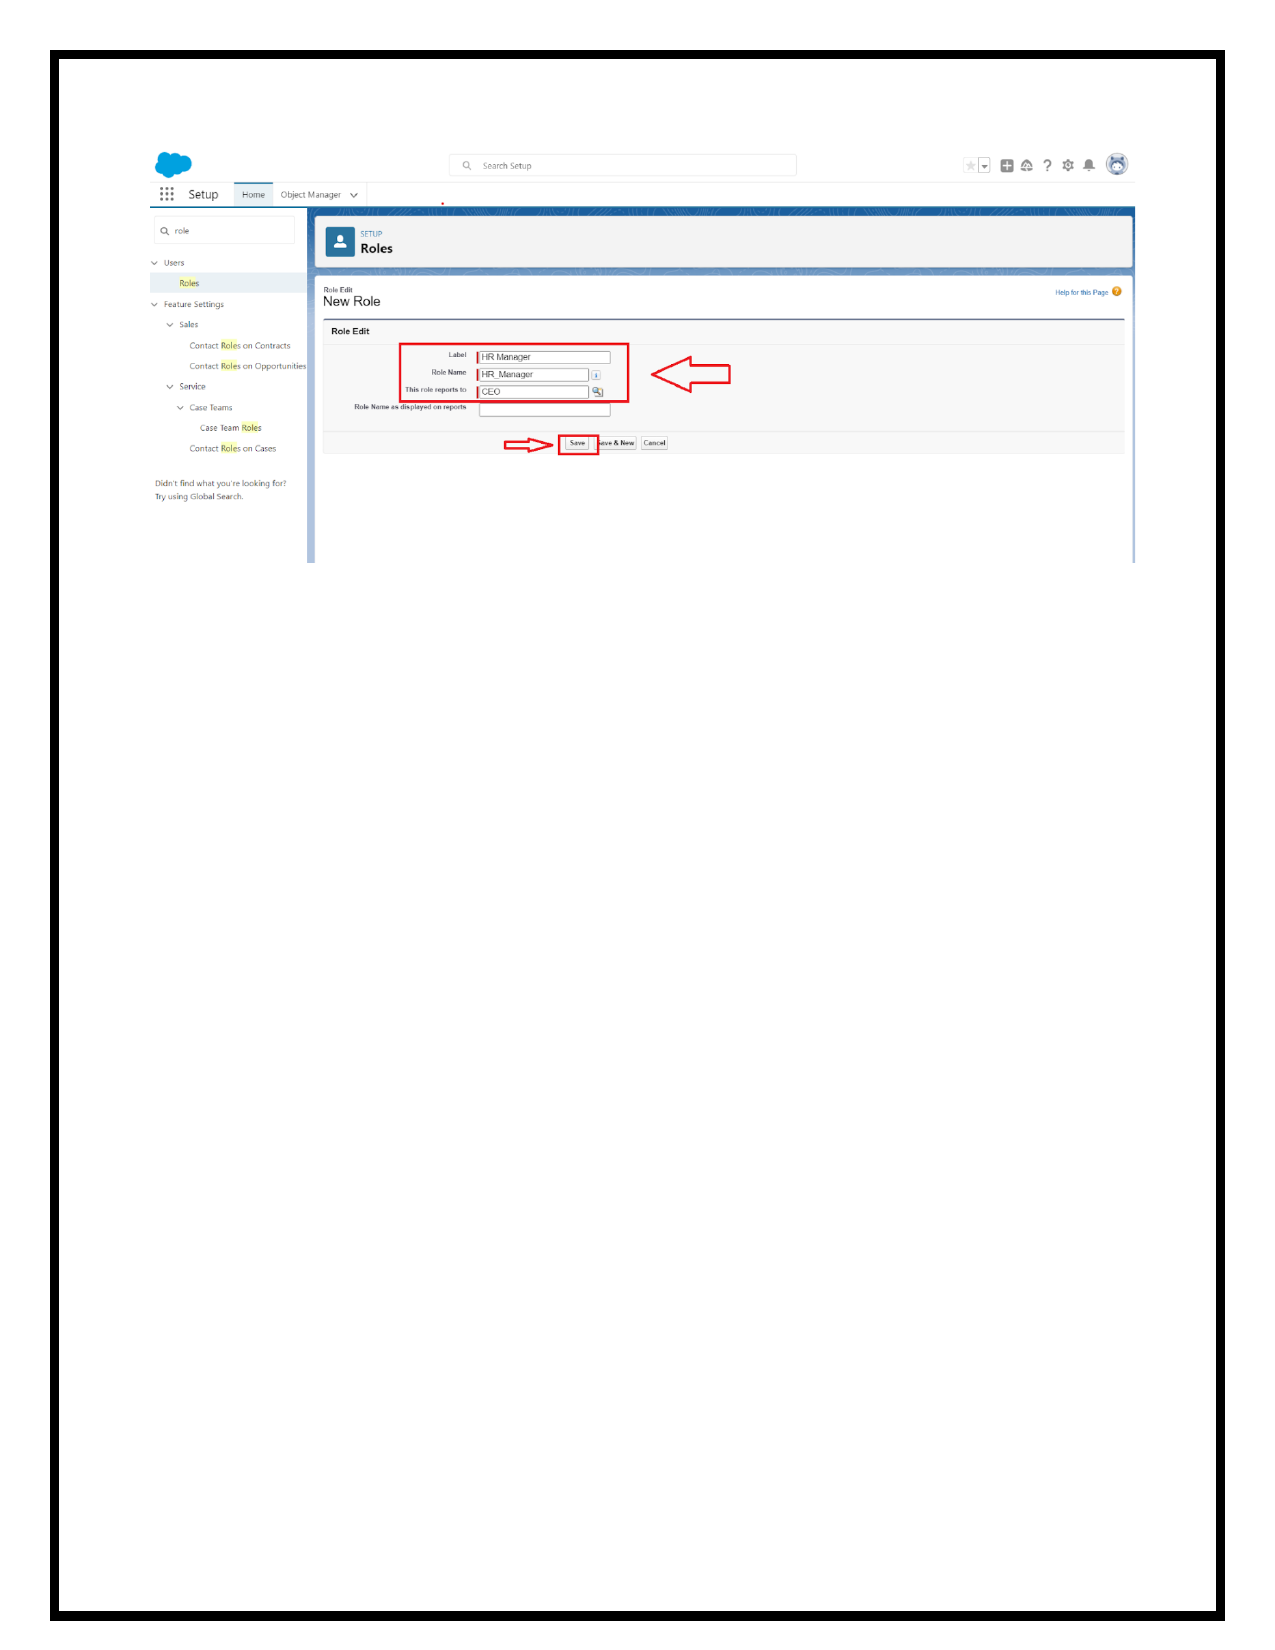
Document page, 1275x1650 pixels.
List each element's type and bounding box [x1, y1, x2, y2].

picture [150, 151, 1135, 563]
text [150, 152, 1196, 591]
